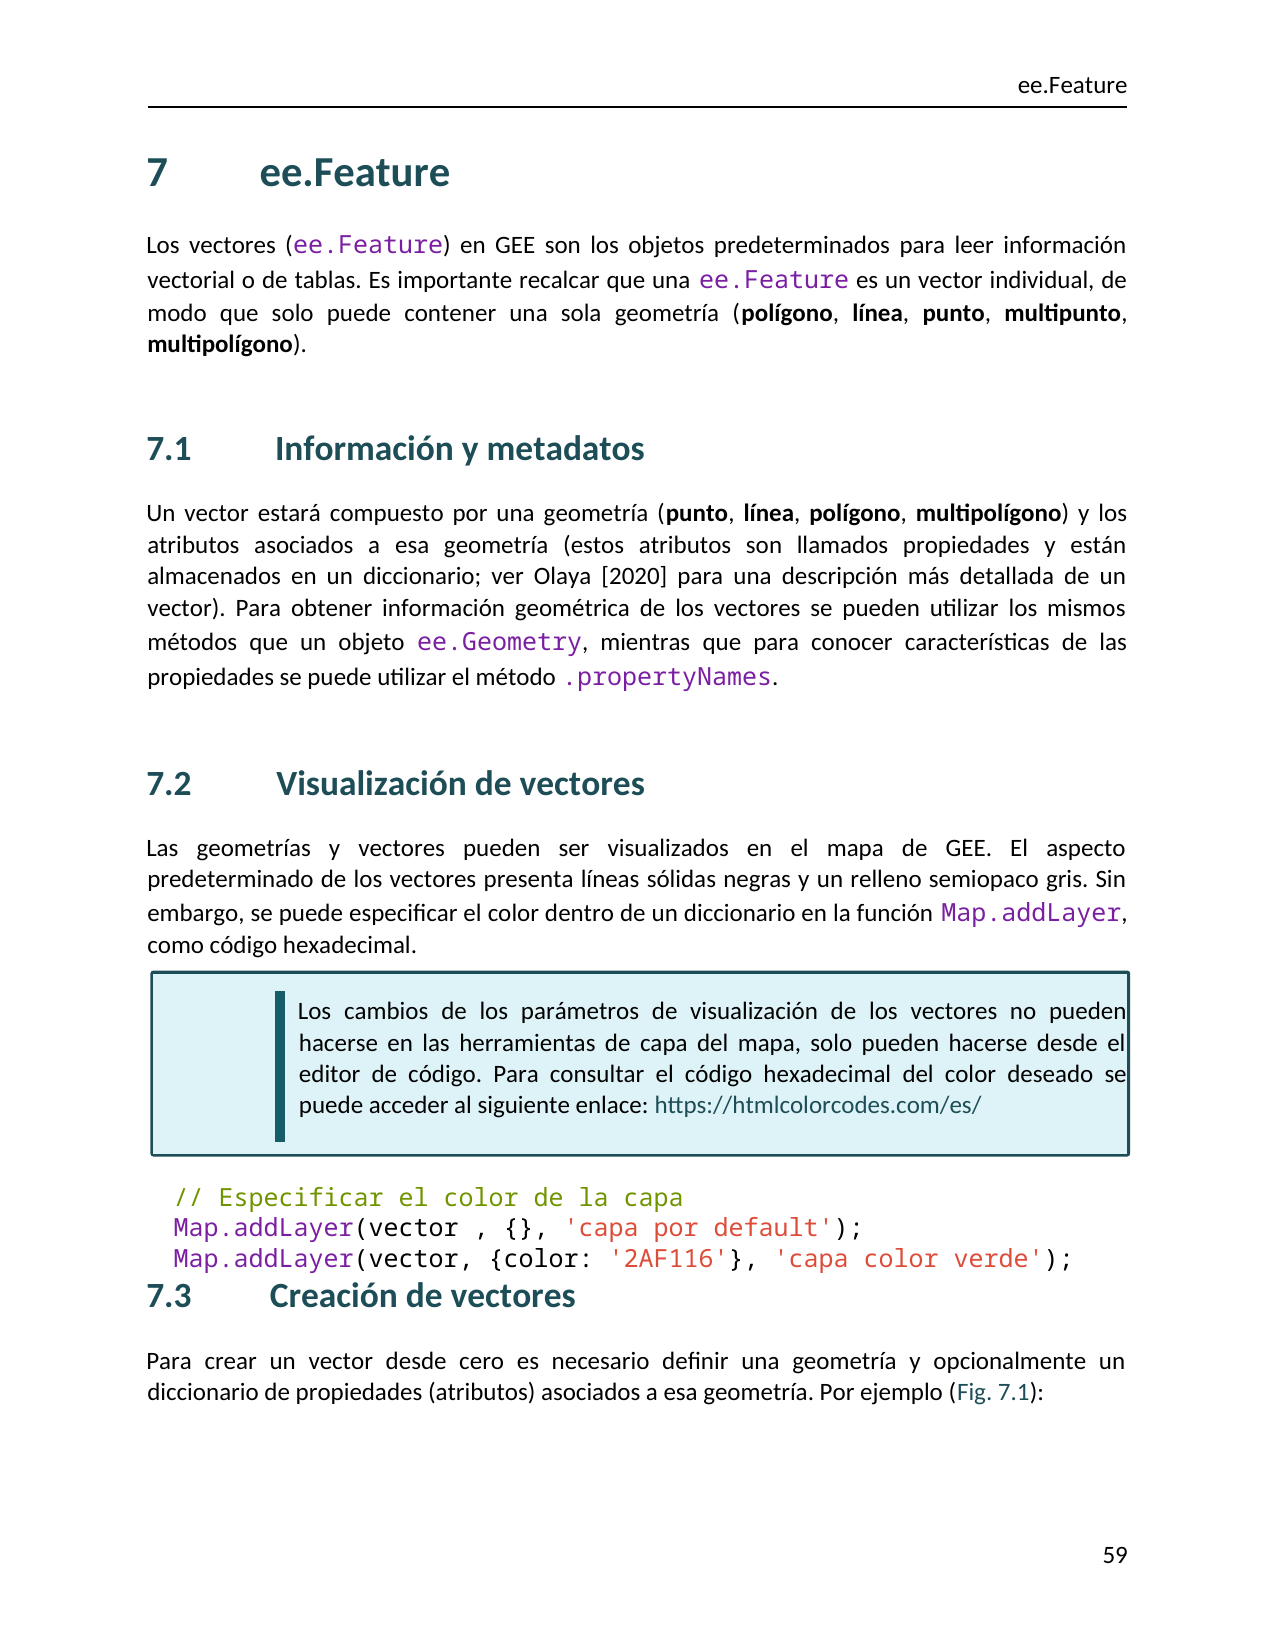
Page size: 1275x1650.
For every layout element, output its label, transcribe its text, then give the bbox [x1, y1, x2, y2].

text Map.addLayer(vector, {color: '2AF116'}, 'capa color verde'); [173, 1243, 1127, 1273]
text Los vectores (ee.Feature) en GEE son los objetos predeterminados para leer información vectorial o de tablas. Es importante recalcar que una ee.Feature es un vector individual, de modo que solo puede contener una sola geometría (polígono, línea, punto, multipunto, multipolígono). [146, 227, 1127, 359]
text Para crear un vector desde cero es necesario definir una geometría y opcionalmente un diccionario de propiedades (atributos) asociados a esa geometría. Por ejemplo (Fig. 7.1): [146, 1345, 1127, 1407]
subtitle 7.2 Visualización de vectores [146, 761, 1127, 804]
text Las geometrías y vectores pueden ser visualizados en el mapa de GEE. El aspecto predeterminado de los vectores presenta líneas sólidas negras y un relleno semiopaco gris. Sin embargo, se puede especificar el color dentro de un diccionario en la función Map.addLayer, como código hexadecimal. [146, 832, 1127, 960]
subtitle 7.1 Información y metadatos [146, 426, 1127, 469]
subtitle 7.3 Creación de vectores [146, 1273, 1127, 1317]
text Map.addLayer(vector , {}, 'capa por default'); [173, 1212, 1127, 1243]
text Los cambios de los parámetros de visualización de los vectores no pueden hacerse en las herramientas de capa del mapa, solo pueden hacerse desde el editor de código. Para consultar el código hexadecimal del color deseado se puede acceder al siguiente enlace: https://htmlcolorcodes.com/es/ [298, 995, 1127, 1120]
text // Especificar el color de la capa [173, 1182, 1127, 1212]
text Un vector estará compuesto por una geometría (punto, línea, polígono, multipolígono) y los atributos asociados a esa geometría (estos atributos son llamados propiedades y están almacenados en un diccionario; ver Olaya [2020] para una descripción más detallada de un vector). Para obtener información geométrica de los vectores se pueden utilizar los mismos métodos que un objeto ee.Geometry, mientras que para conocer características de las propiedades se puede utilizar el método .propertyNames. [146, 498, 1127, 692]
subtitle 7 ee.Feature [146, 144, 1127, 197]
